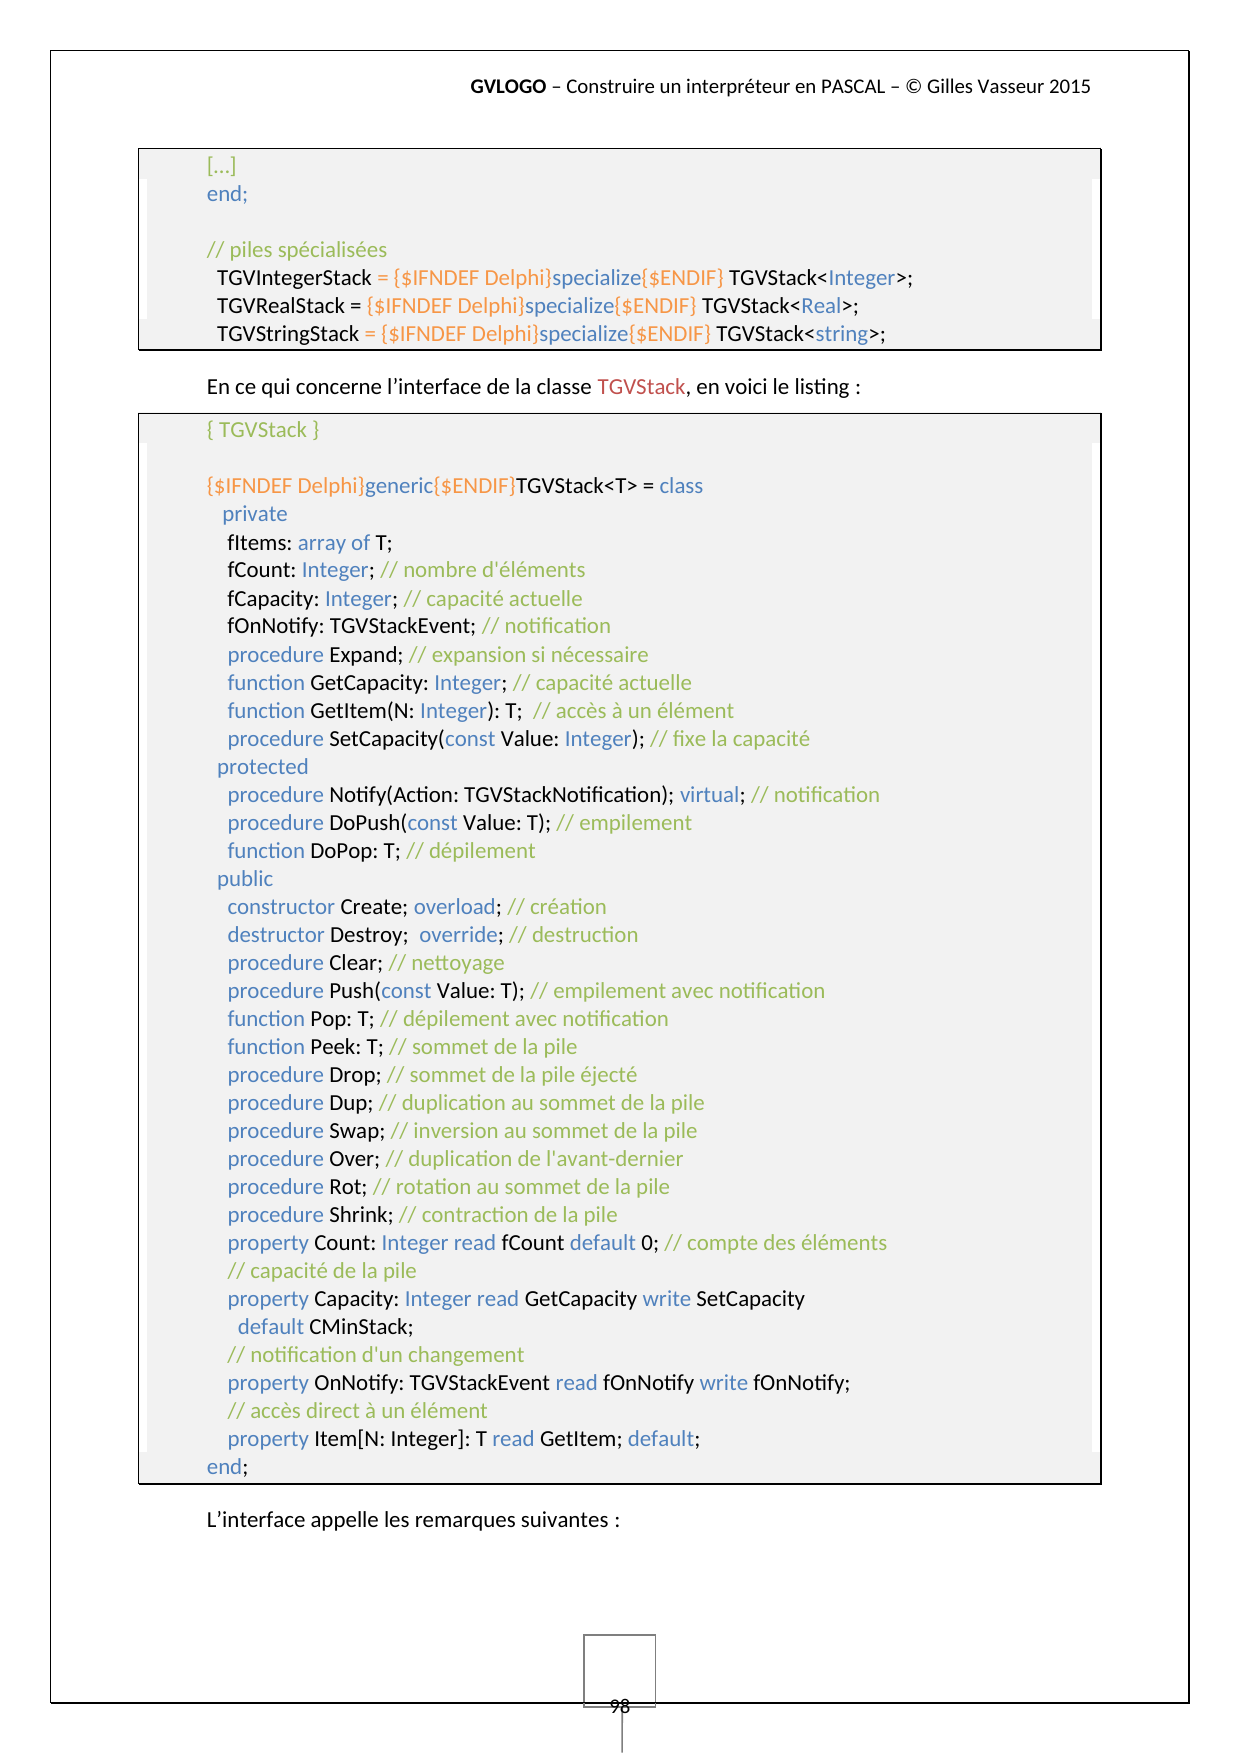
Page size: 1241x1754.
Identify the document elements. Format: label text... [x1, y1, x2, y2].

text // notification d'un changement [147, 1340, 1092, 1368]
text procedure Dup; // duplication au sommet de la pile [147, 1088, 1092, 1116]
text default CMinStack; [147, 1312, 1092, 1340]
text TGVRealStack = {$IFNDEF Delphi}specialize{$ENDIF} TGVStack<Real>; [147, 291, 1092, 316]
text procedure Rot; // rotation au sommet de la pile [147, 1172, 1092, 1200]
text fCapacity: Integer; // capacité actuelle [147, 584, 1092, 612]
text property Item[N: Integer]: T read GetItem; default; [147, 1424, 1092, 1449]
text {$IFNDEF Delphi}generic{$ENDIF}TGVStack<T> = class [147, 472, 1092, 499]
text procedure Expand; // expansion si nécessaire [147, 640, 1092, 668]
text L’interface appelle les remarques suivantes : [147, 1505, 1092, 1533]
text procedure Over; // duplication de l'avant-dernier [147, 1144, 1092, 1172]
text // capacité de la pile [147, 1256, 1092, 1284]
text // piles spécialisées [147, 235, 1092, 263]
text function Pop: T; // dépilement avec notification [147, 1004, 1092, 1032]
text procedure Swap; // inversion au sommet de la pile [147, 1116, 1092, 1144]
text private [147, 499, 1092, 528]
text fItems: array of T; [147, 528, 1092, 556]
text end; [139, 1449, 1100, 1483]
text TGVIntegerStack = {$IFNDEF Delphi}specialize{$ENDIF} TGVStack<Integer>; [147, 263, 1092, 291]
text public [147, 864, 1092, 892]
text // accès direct à un élément [147, 1396, 1092, 1424]
text property Capacity: Integer read GetCapacity write SetCapacity [147, 1284, 1092, 1312]
text destructor Destroy; override; // destruction [147, 920, 1092, 948]
text […] [139, 149, 1100, 179]
text fCount: Integer; // nombre d'éléments [147, 556, 1092, 584]
text procedure SetCapacity(const Value: Integer); // fixe la capacité [147, 724, 1092, 752]
text En ce qui concerne l’interface de la classe TGVStack, en voici le listing : [147, 372, 1092, 400]
text constructor Create; overload; // création [147, 892, 1092, 920]
text procedure Clear; // nettoyage [147, 948, 1092, 976]
text procedure Drop; // sommet de la pile éjecté [147, 1060, 1092, 1088]
text procedure Notify(Action: TGVStackNotification); virtual; // notification [147, 780, 1092, 808]
text function GetCapacity: Integer; // capacité actuelle [147, 668, 1092, 696]
text function Peek: T; // sommet de la pile [147, 1032, 1092, 1060]
text function DoPop: T; // dépilement [147, 836, 1092, 864]
text procedure Shrink; // contraction de la pile [147, 1200, 1092, 1228]
text { TGVStack } [139, 414, 1100, 443]
text procedure Push(const Value: T); // empilement avec notification [147, 976, 1092, 1004]
text end; [147, 179, 1092, 207]
text protected [147, 752, 1092, 780]
text procedure DoPush(const Value: T); // empilement [147, 808, 1092, 836]
text fOnNotify: TGVStackEvent; // notification [147, 612, 1092, 640]
text property Count: Integer read fCount default 0; // compte des éléments [147, 1228, 1092, 1256]
text function GetItem(N: Integer): T; // accès à un élément [147, 696, 1092, 724]
text TGVStringStack = {$IFNDEF Delphi}specialize{$ENDIF} TGVStack<string>; [139, 316, 1100, 349]
text property OnNotify: TGVStackEvent read fOnNotify write fOnNotify; [147, 1368, 1092, 1396]
